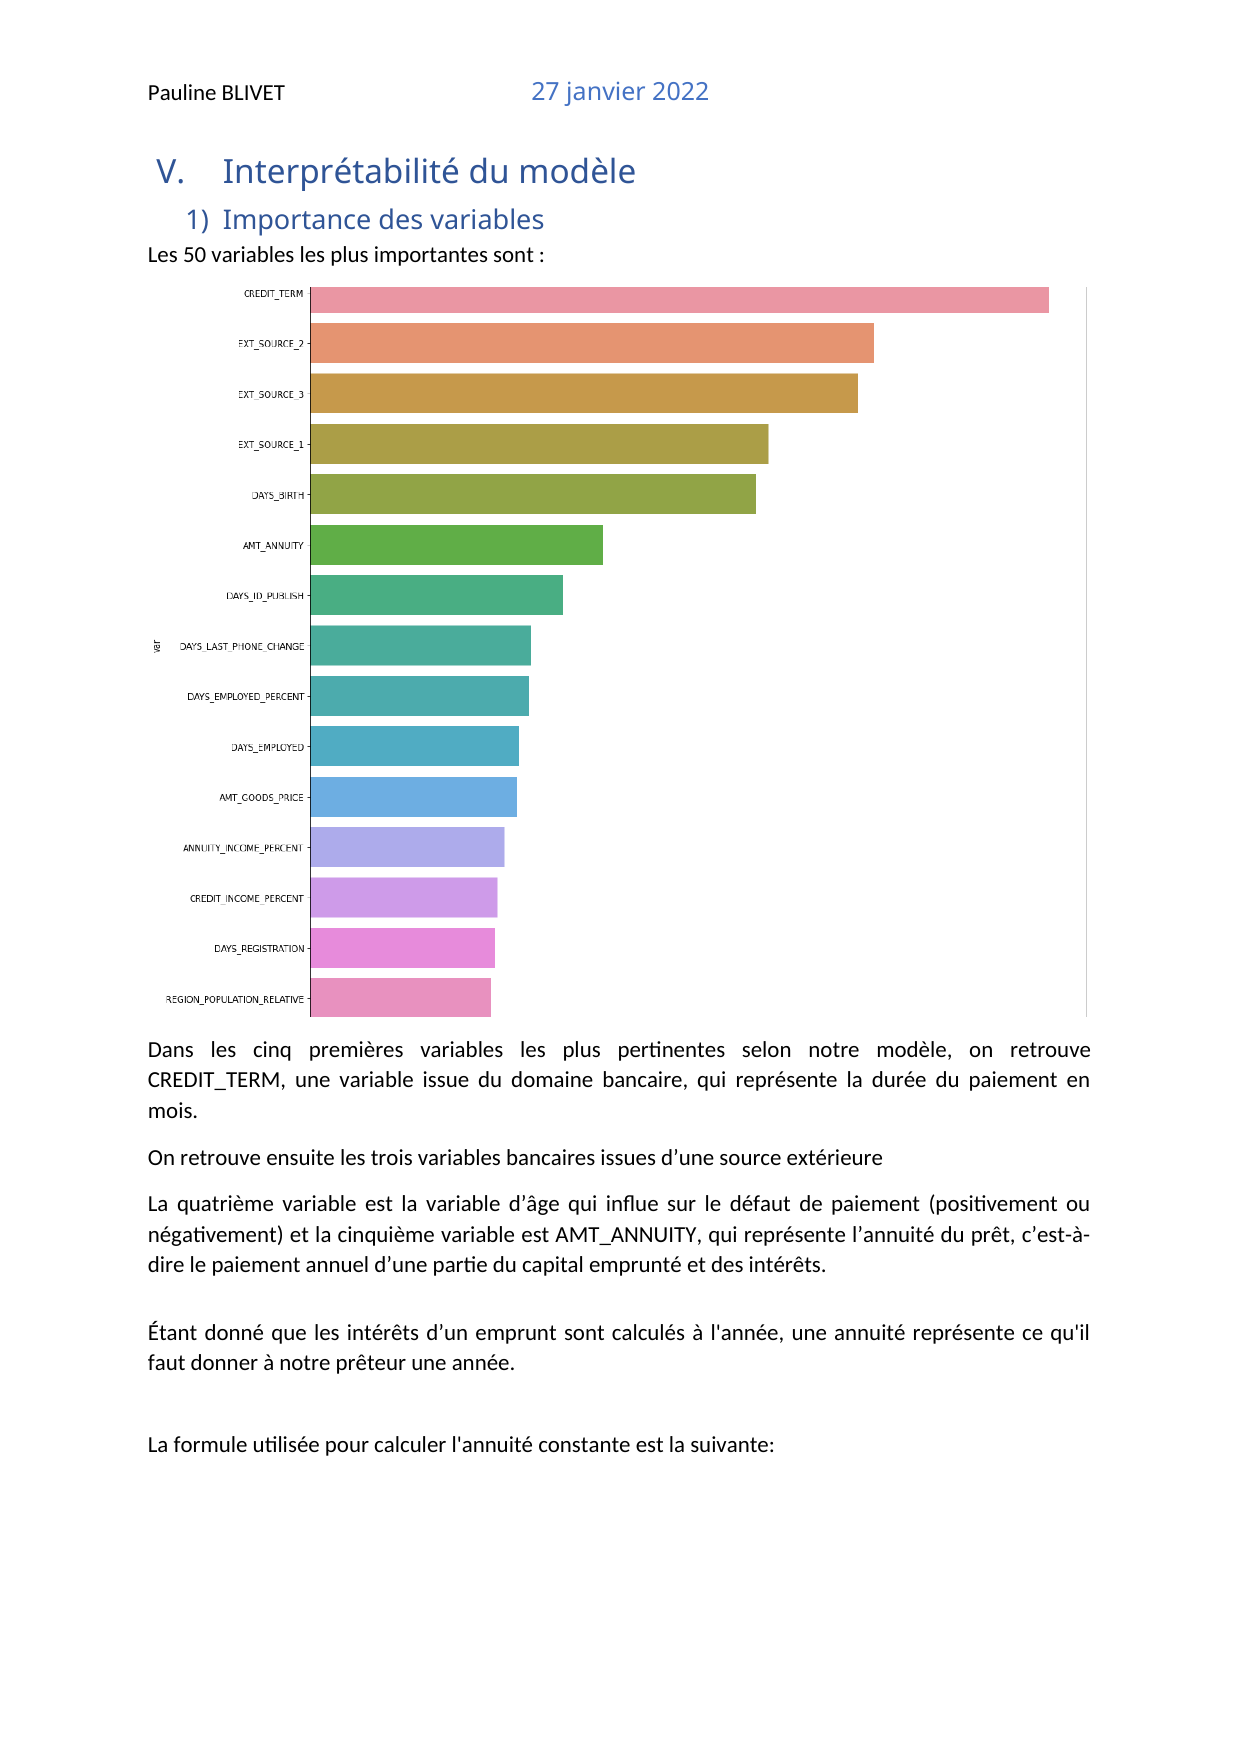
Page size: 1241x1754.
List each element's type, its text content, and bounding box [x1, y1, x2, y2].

subtitle Interprétabilité du modèle [185, 148, 1093, 193]
subtitle Importance des variables [185, 201, 1093, 238]
text Les 50 variables les plus importantes sont : [148, 241, 1093, 268]
picture [147, 287, 1093, 1017]
text Dans les cinq premières variables les plus pertinentes selon notre modèle, on retrouve CREDIT_TERM, une variable issue du domaine bancaire, qui représente la durée du paiement en mois. [148, 1035, 1093, 1124]
text La quatrième variable est la variable d’âge qui influe sur le défaut de paiement (positivement ou négativement) et la cinquième variable est AMT_ANNUITY, qui représente l’annuité du prêt, c’est-à-dire le paiement annuel d’une partie du capital emprunté et des intérêts. [148, 1189, 1093, 1278]
text La formule utilisée pour calculer l'annuité constante est la suivante: [133, 1416, 1107, 1473]
text Étant donné que les intérêts d’un emprunt sont calculés à l'année, une annuité représente ce qu'il faut donner à notre prêteur une année. [133, 1303, 1107, 1391]
text On retrouve ensuite les trois variables bancaires issues d’une source extérieure [148, 1143, 1093, 1171]
